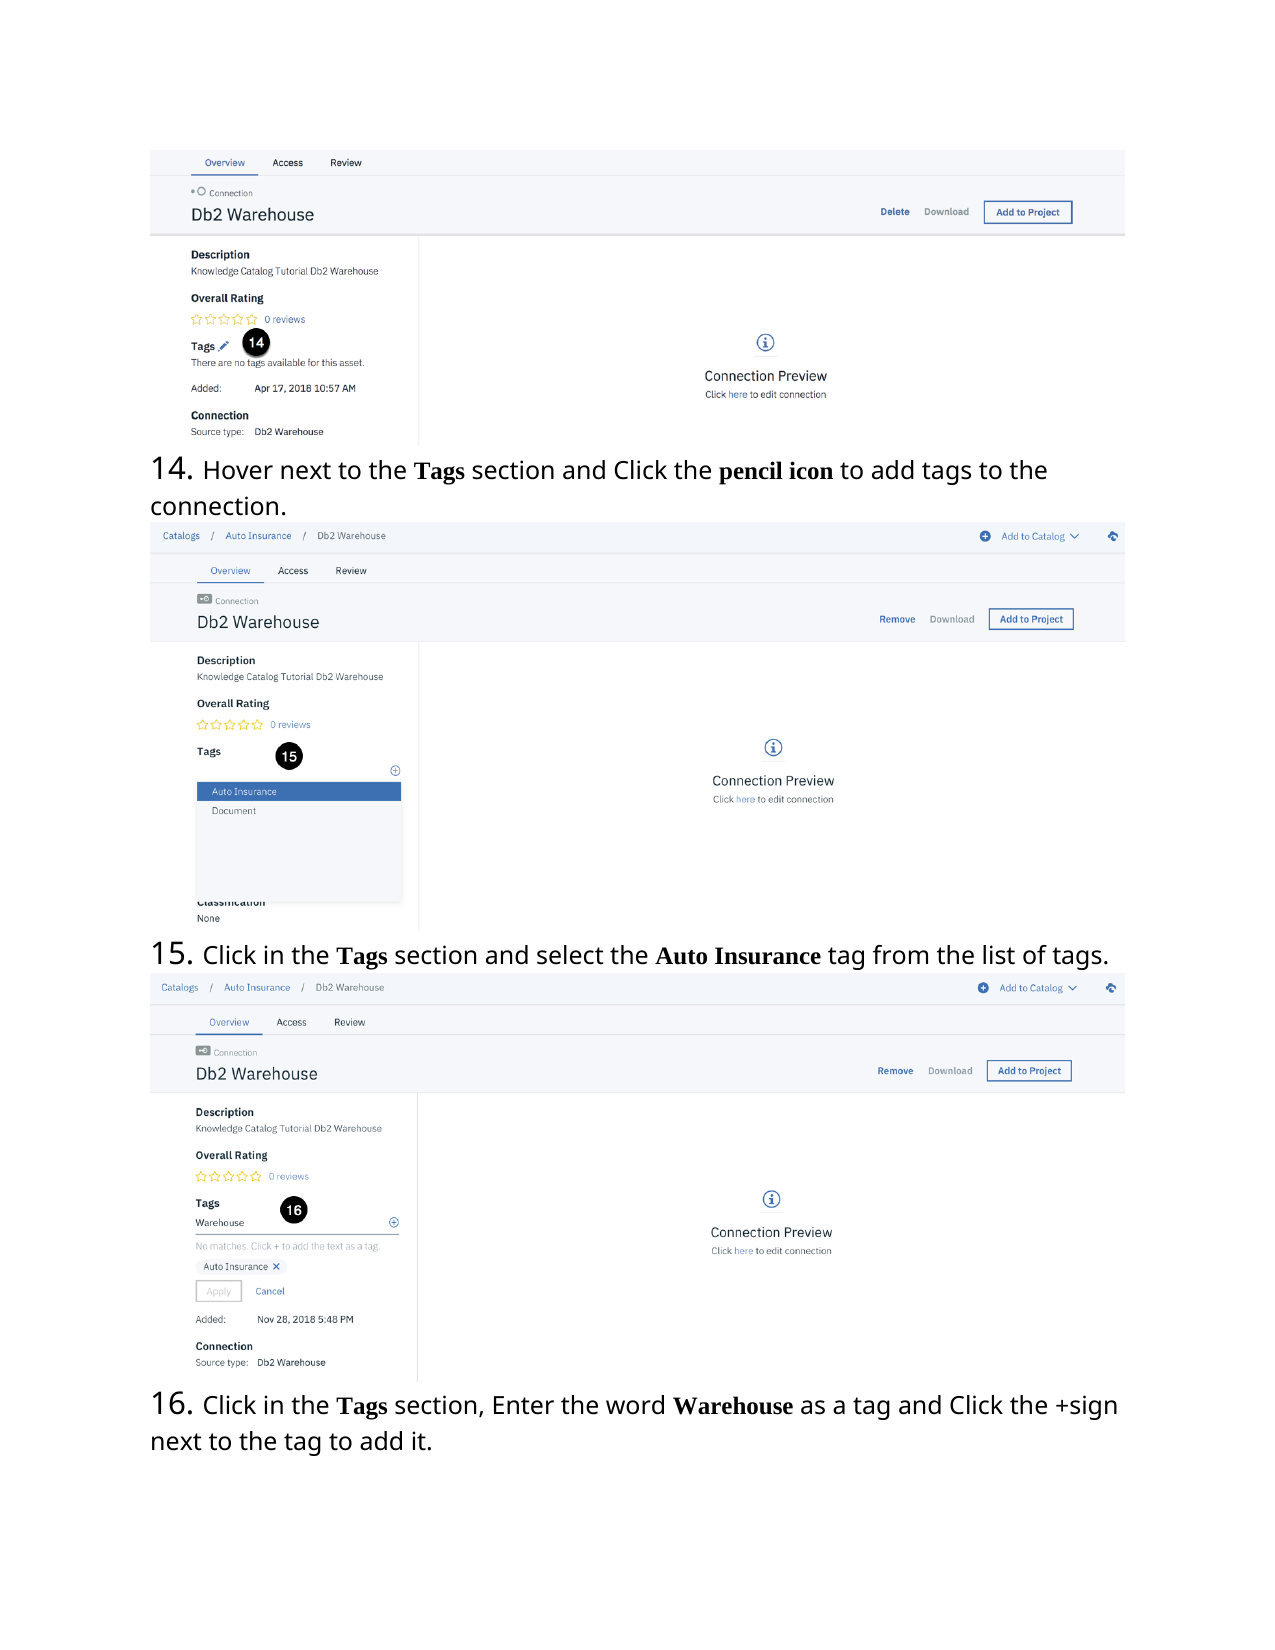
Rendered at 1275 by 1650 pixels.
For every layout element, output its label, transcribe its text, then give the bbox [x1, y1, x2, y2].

picture [150, 150, 1125, 446]
text 14. Hover next to the Tags section and Click the pencil icon to add tags to the connection. [150, 446, 1125, 522]
text 15. Click in the Tags section and select the Auto Insurance tag from the list of tags. [150, 931, 1125, 973]
picture [150, 973, 1125, 1382]
text 16. Click in the Tags section, Enter the word Warehouse as a tag and Click the +sign next to the tag to add it. [150, 1382, 1125, 1458]
picture [150, 522, 1125, 931]
